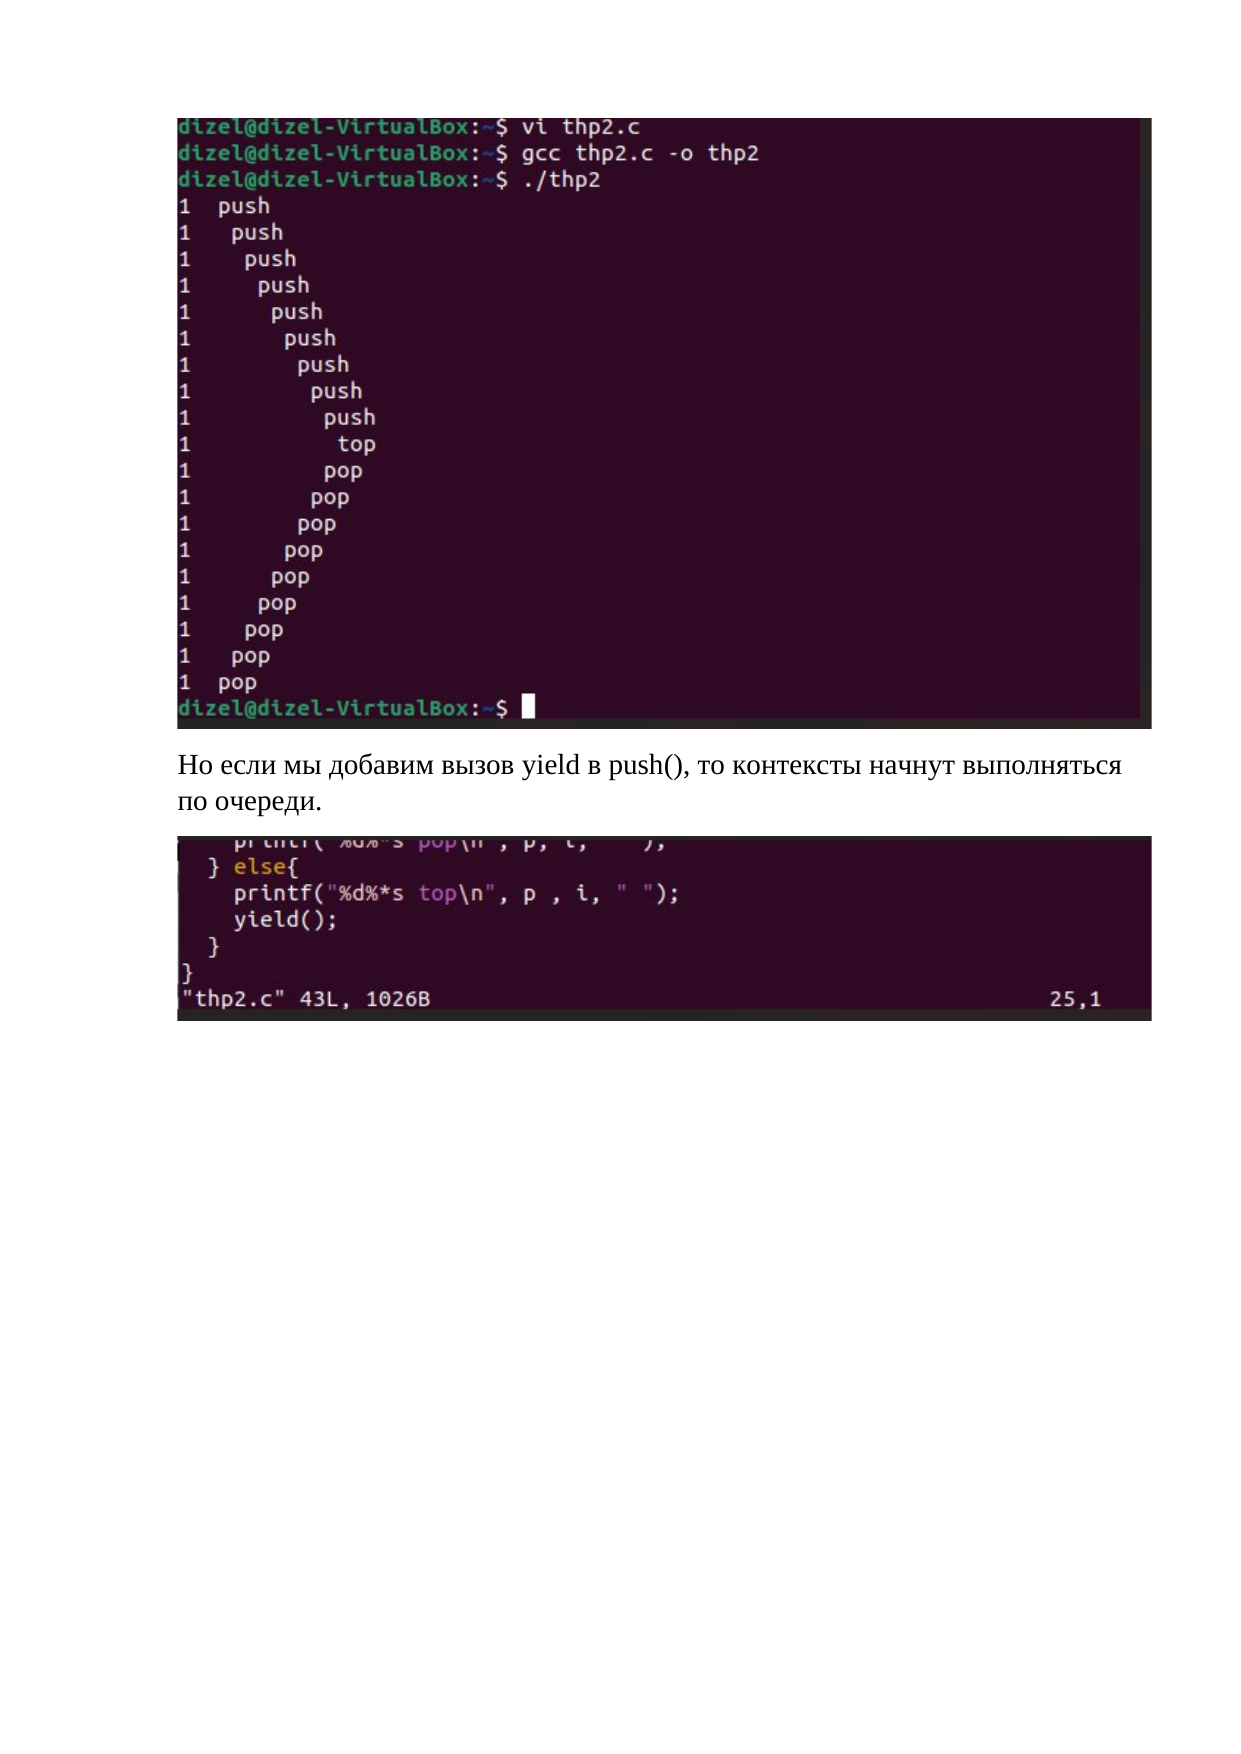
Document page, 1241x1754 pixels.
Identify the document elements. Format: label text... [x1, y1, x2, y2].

picture [177, 836, 1152, 1021]
picture [177, 118, 1152, 729]
text Но если мы добавим вызов yield в push(), то контексты начнут выполняться по очереди. [177, 747, 1152, 817]
